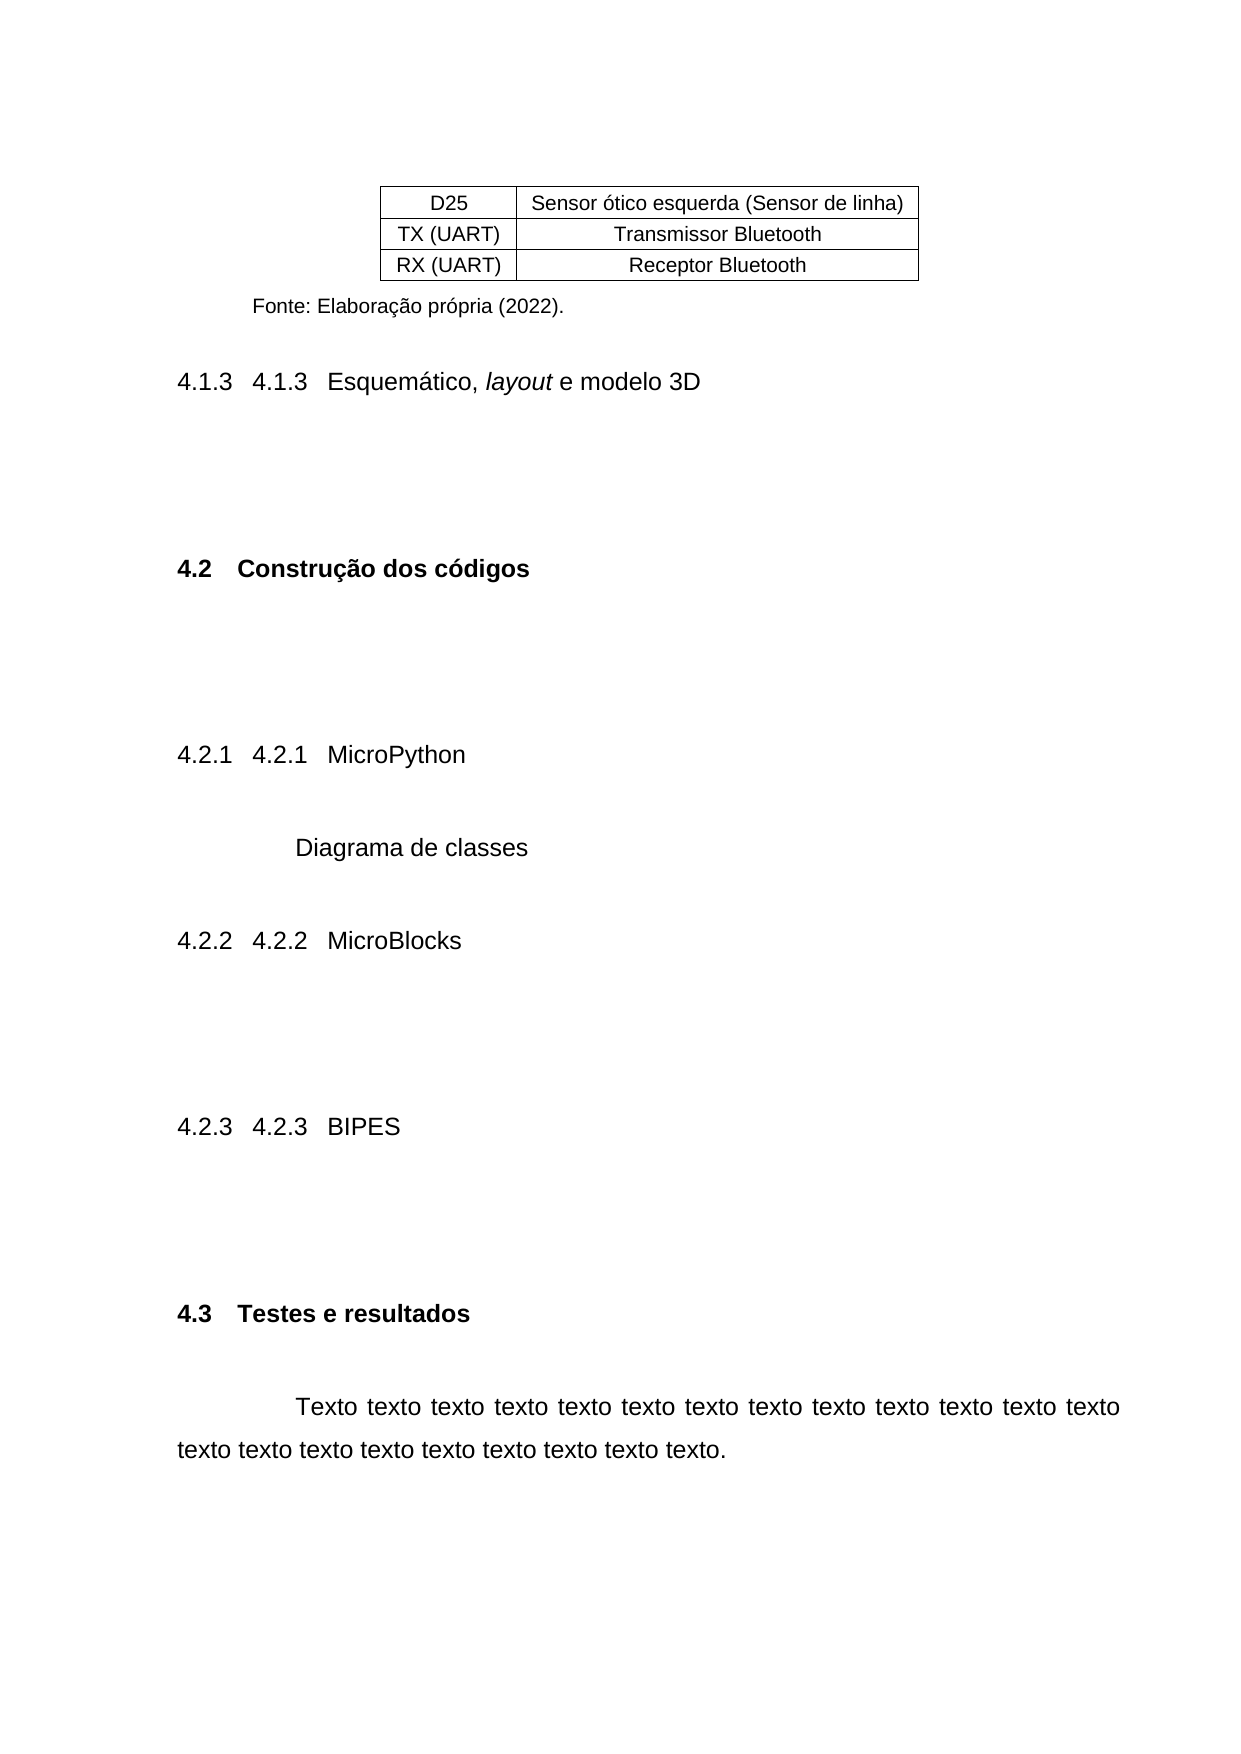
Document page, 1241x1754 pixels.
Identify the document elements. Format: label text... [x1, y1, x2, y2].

table_cell Sensor ótico esquerda (Sensor de linha) [517, 187, 918, 217]
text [177, 1392, 1122, 1464]
text Fonte: Elaboração própria (2022). [177, 293, 1122, 317]
table_cell RX (UART) [381, 250, 516, 280]
table_cell TX (UART) [381, 219, 516, 249]
subtitle 4.2.3 BIPES [177, 1112, 1122, 1141]
subtitle 4.1.3 Esquemático, layout e modelo 3D [177, 367, 1122, 396]
subtitle Testes e resultados [177, 1299, 1122, 1327]
subtitle 4.2.2 MicroBlocks [177, 926, 1122, 955]
subtitle 4.2.1 MicroPython [177, 740, 1122, 769]
subtitle Construção dos códigos [177, 554, 1122, 582]
table_cell Transmissor Bluetooth [517, 219, 918, 249]
table_cell Receptor Bluetooth [517, 250, 918, 280]
table_cell D25 [381, 187, 516, 217]
text Diagrama de classes [177, 833, 1122, 862]
